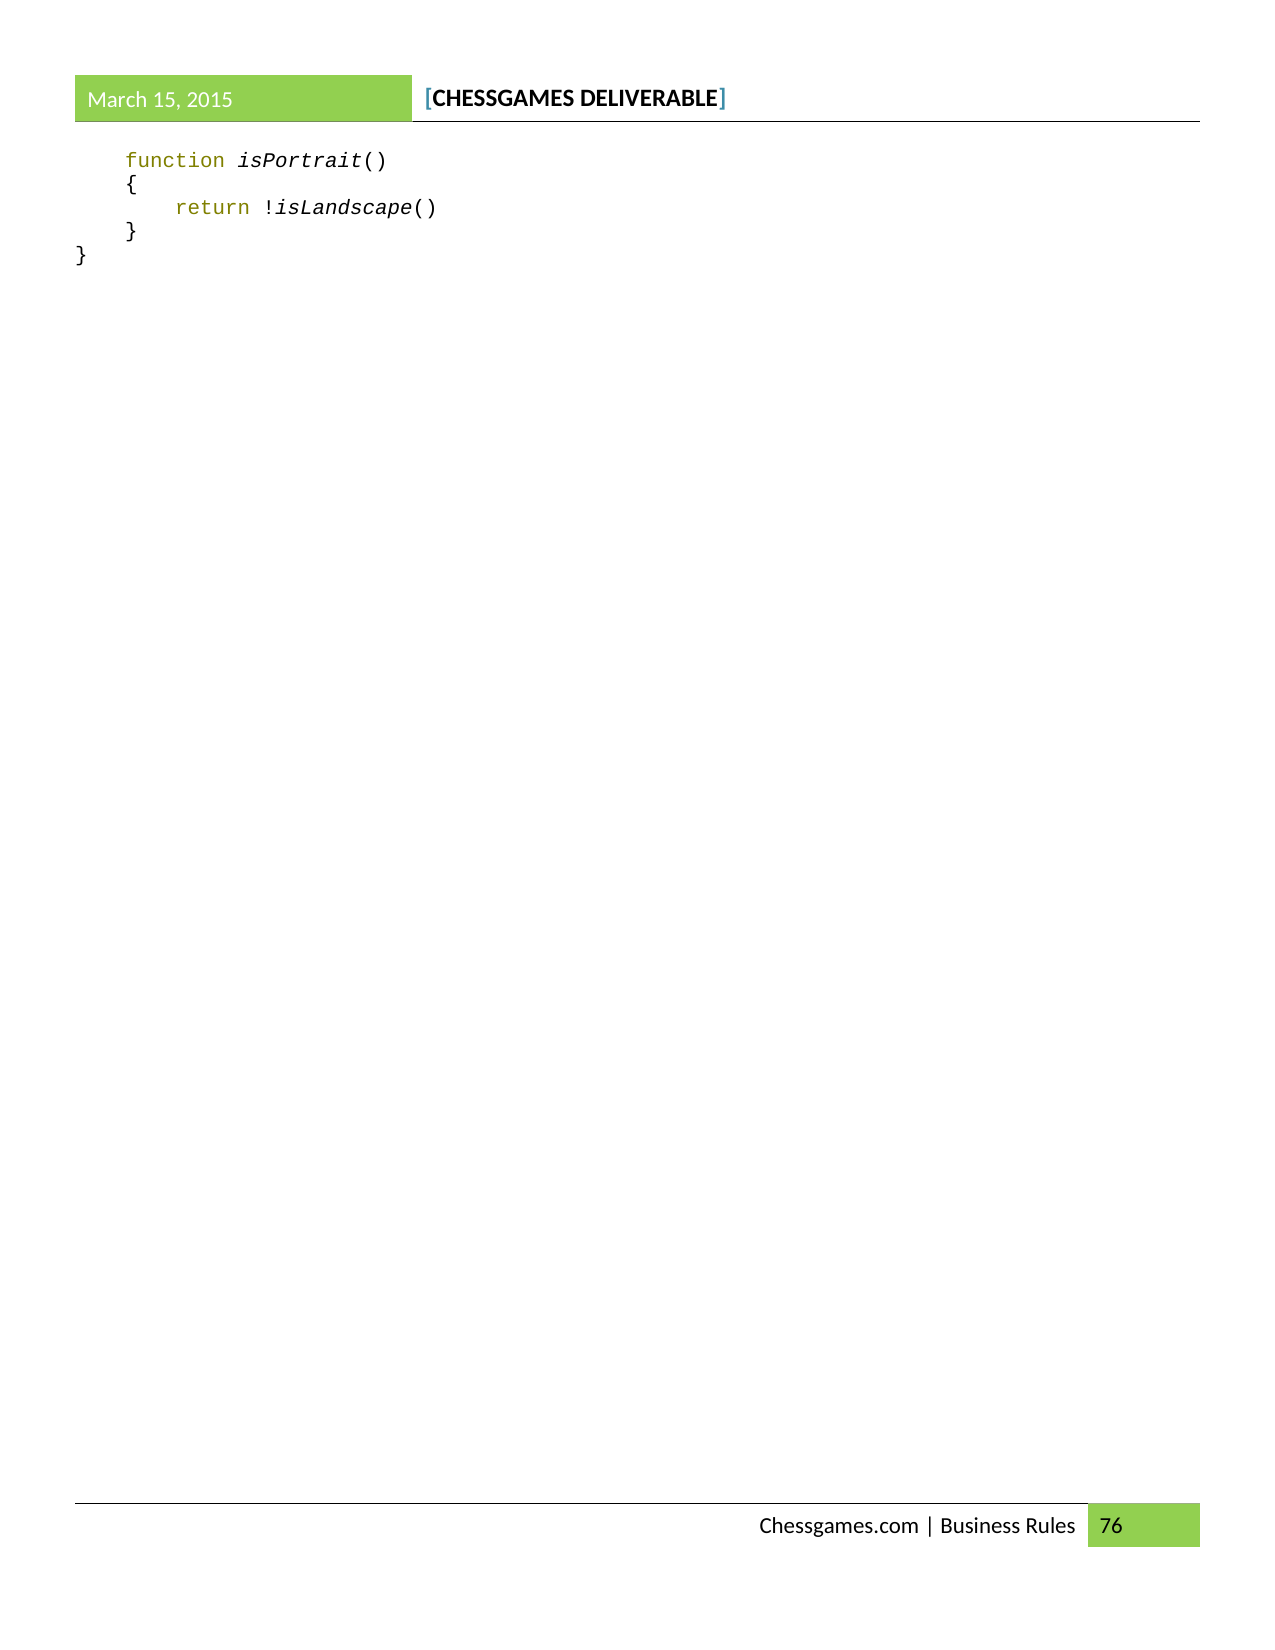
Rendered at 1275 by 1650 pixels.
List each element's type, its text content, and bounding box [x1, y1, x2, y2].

text } [75, 221, 1200, 244]
text { [75, 173, 1200, 197]
text } [75, 244, 1200, 268]
text function isPortrait() [75, 149, 1200, 173]
text return !isLandscape() [75, 197, 1200, 221]
